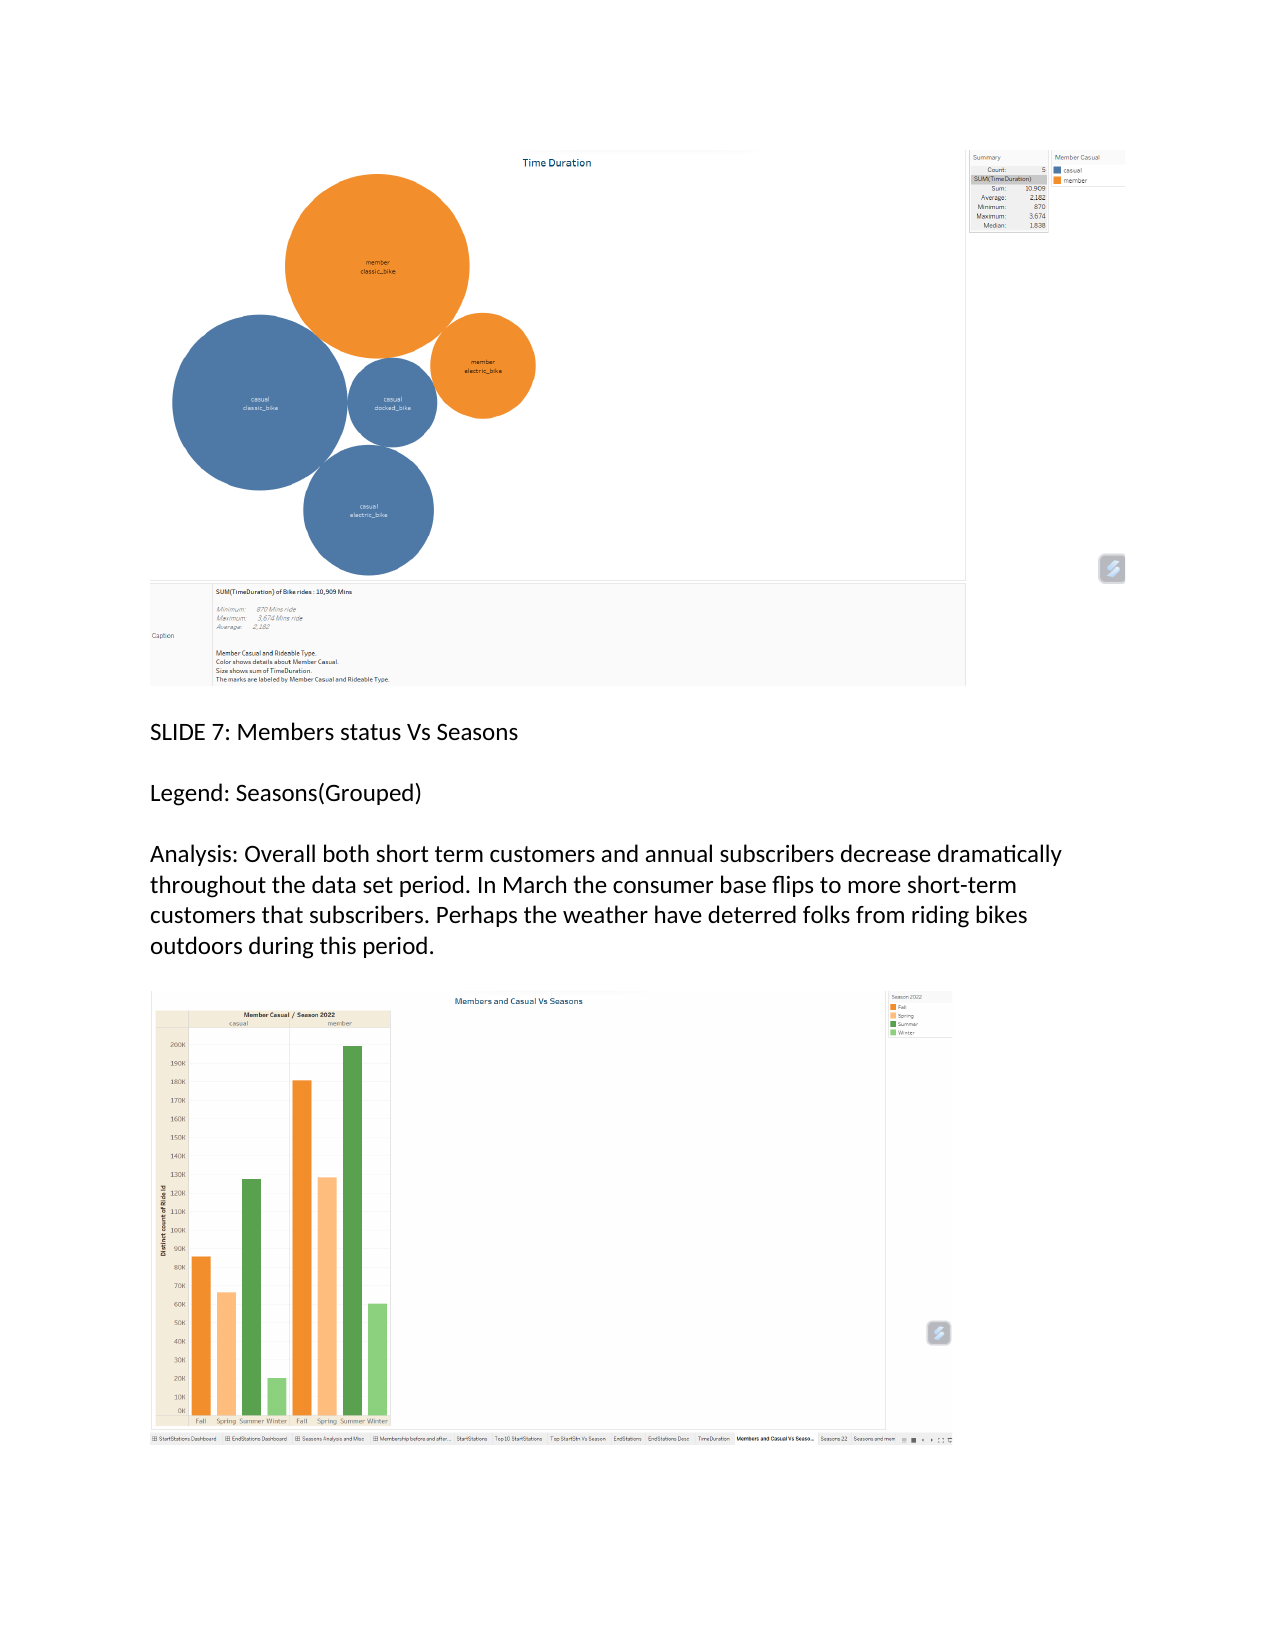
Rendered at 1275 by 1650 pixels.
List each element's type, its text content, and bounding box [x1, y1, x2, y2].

text Analysis: Overall both short term customers and annual subscribers decrease dramatically throughout the data set period. In March the consumer base flips to more short-term customers that subscribers. Perhaps the weather have deterred folks from riding bikes outdoors during this period. [150, 838, 1125, 961]
picture [150, 991, 953, 1445]
picture [150, 150, 1125, 686]
text Legend: Seasons(Grouped) [150, 777, 1125, 808]
text SLIDE 7: Members status Vs Seasons [150, 716, 1125, 747]
